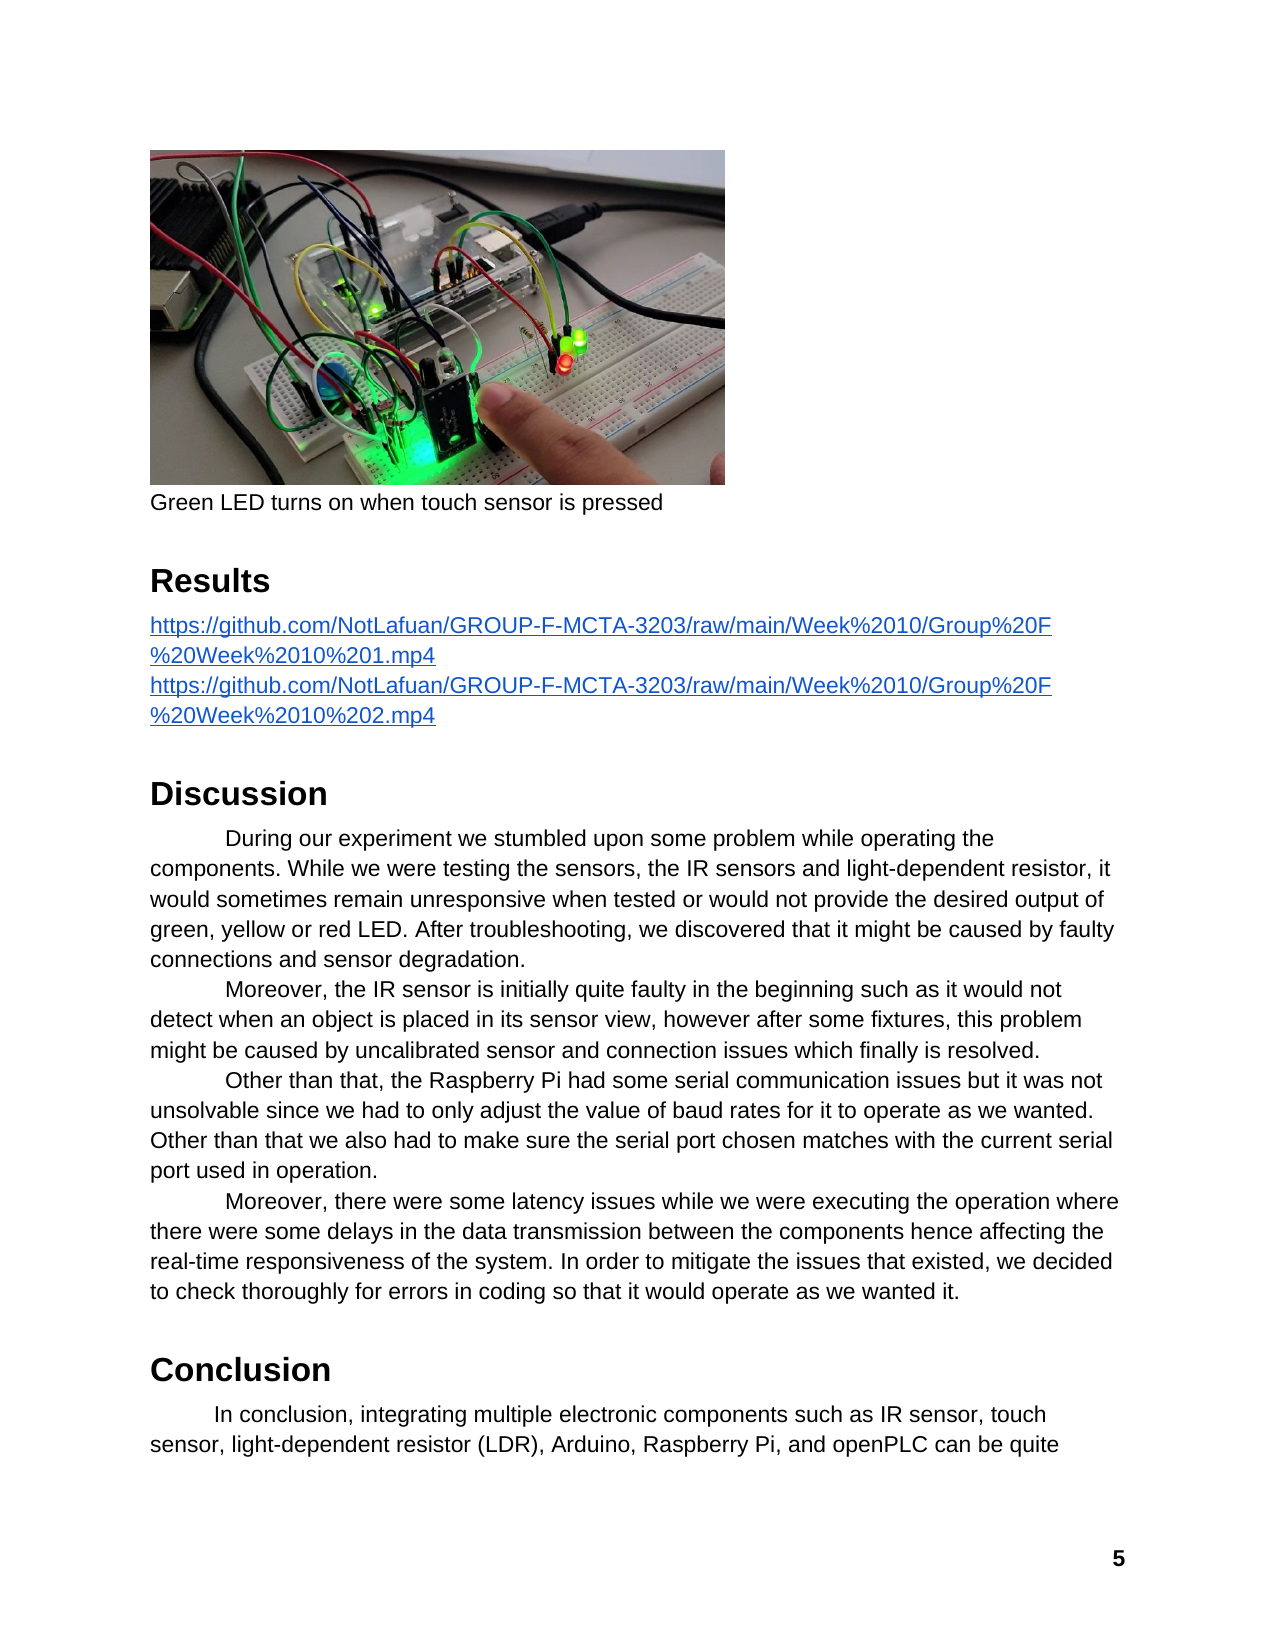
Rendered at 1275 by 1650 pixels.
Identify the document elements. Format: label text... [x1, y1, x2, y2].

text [150, 1401, 1125, 1458]
subtitle Results [150, 561, 1125, 599]
text Green LED turns on when touch sensor is pressed [150, 489, 1125, 515]
subtitle Discussion [150, 774, 1125, 813]
text https://github.com/NotLafuan/GROUP-F-MCTA-3203/raw/main/Week%2010/Group%20F%20Week%2010%202.mp4 [150, 672, 1125, 729]
text Moreover, there were some latency issues while we were executing the operation where there were some delays in the data transmission between the components hence affecting the real-time responsiveness of the system. In order to mitigate the issues that existed, we decided to check thoroughly for errors in coding so that it would operate as we wanted it. [150, 1188, 1125, 1305]
text https://github.com/NotLafuan/GROUP-F-MCTA-3203/raw/main/Week%2010/Group%20F%20Week%2010%201.mp4 [150, 612, 1125, 668]
text During our experiment we stumbled upon some problem while operating the components. While we were testing the sensors, the IR sensors and light-dependent resistor, it would sometimes remain unresponsive when tested or would not provide the desired output of green, yellow or red LED. After troubleshooting, we discovered that it might be caused by faulty connections and sensor degradation. [150, 825, 1125, 972]
text Moreover, the IR sensor is initially quite faulty in the beginning such as it would not detect when an object is placed in its sensor view, however after some fixtures, this problem might be caused by uncalibrated sensor and connection issues which finally is resolved. [150, 976, 1125, 1063]
picture [150, 150, 725, 485]
text Other than that, the Raspberry Pi had some serial communication issues but it was not unsolvable since we had to only adjust the value of baud rates for it to operate as we wanted. Other than that we also had to make sure the serial port chosen matches with the current serial port used in operation. [150, 1067, 1125, 1184]
subtitle Conclusion [150, 1350, 1125, 1389]
